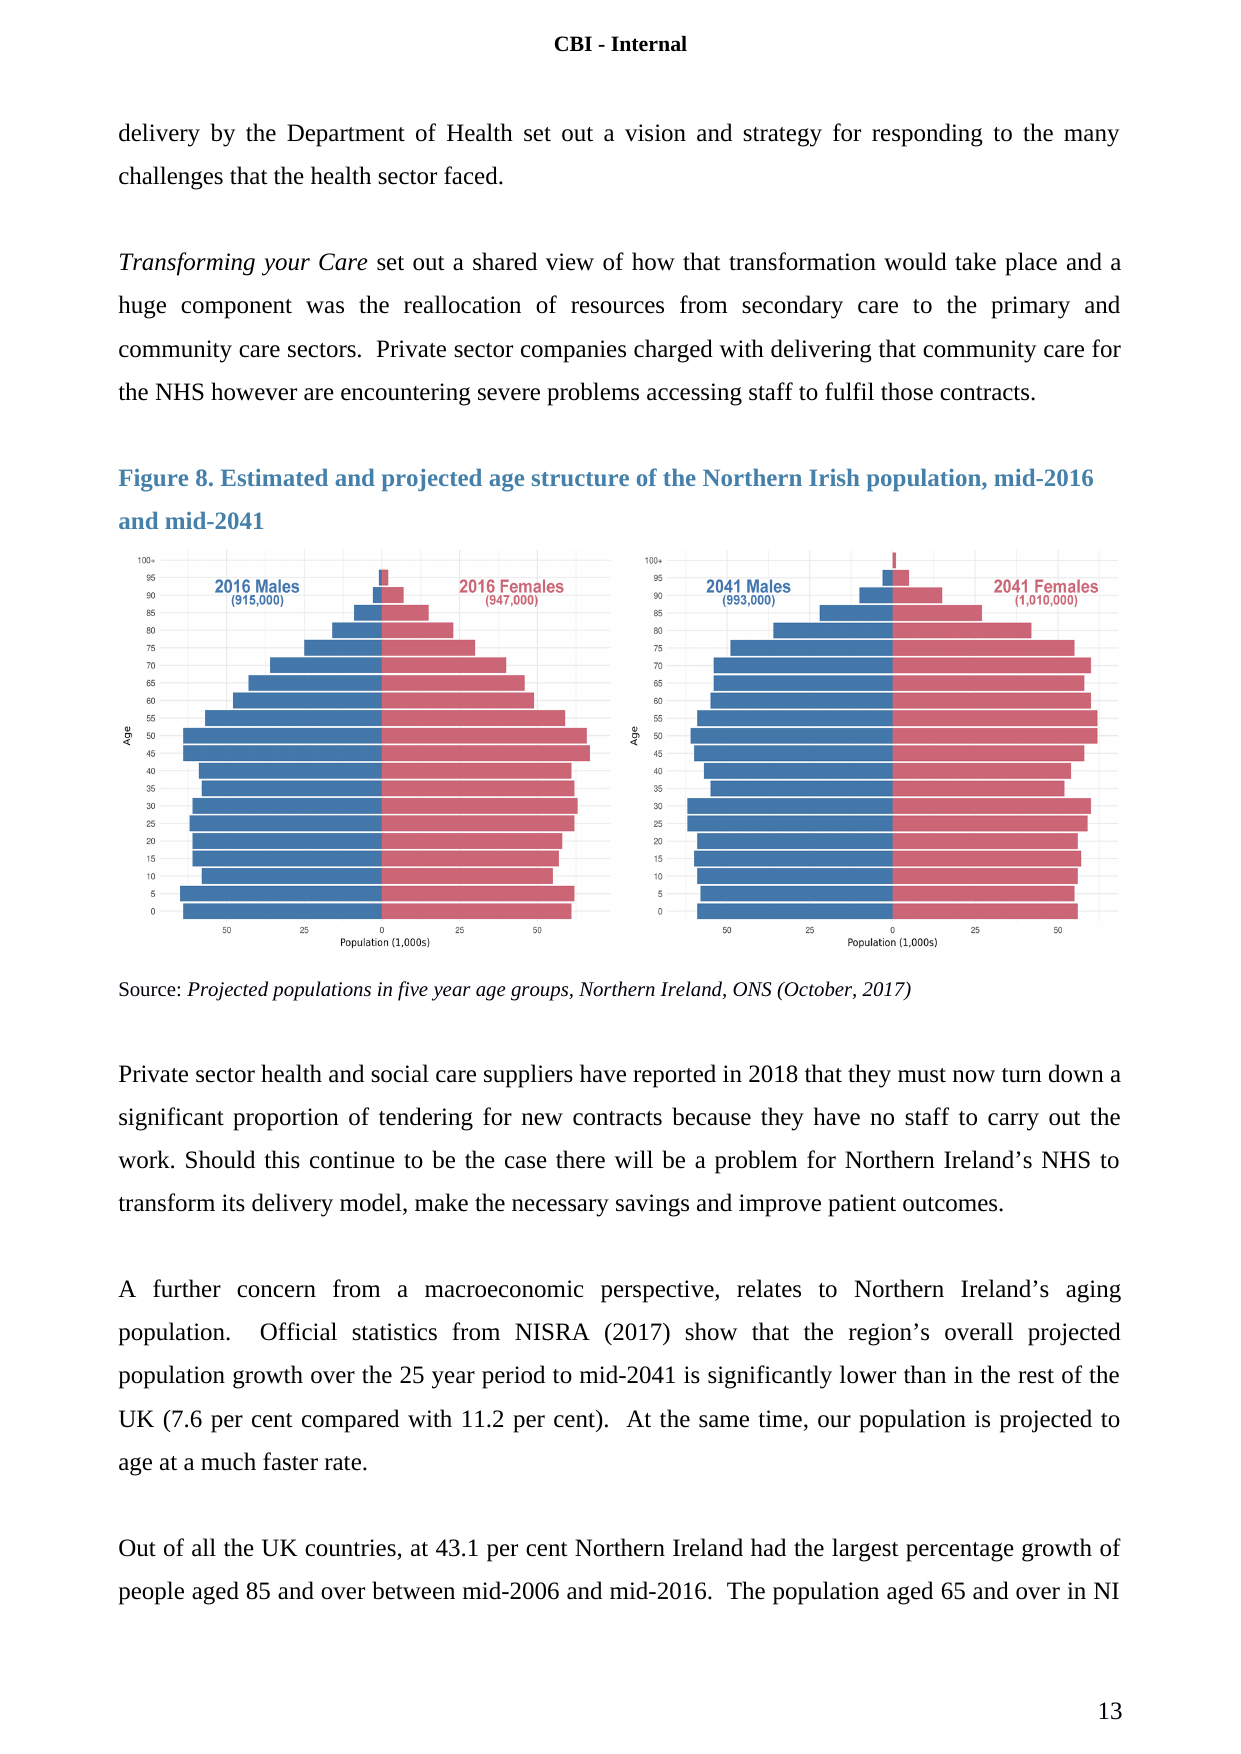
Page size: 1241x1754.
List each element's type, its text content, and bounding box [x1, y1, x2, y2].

table_cell [106, 549, 1133, 977]
text Private sector health and social care suppliers have reported in 2018 that they must now turn down a significant proportion of tendering for new contracts because they have no staff to carry out the work. Should this continue to be the case there will be a problem for Northern Ireland’s NHS to transform its delivery model, make the necessary savings and improve patient outcomes. [118, 1059, 1122, 1217]
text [118, 118, 1122, 190]
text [118, 1533, 1122, 1605]
text Transforming your Care set out a shared view of how that transformation would take place and a huge component was the reallocation of resources from secondary care to the primary and community care sectors. Private sector companies charged with delivering that community care for the NHS however are encountering severe problems accessing staff to fulfil those contracts. [118, 247, 1122, 406]
text A further concern from a macroeconomic perspective, relates to Northern Ireland’s aging population. Official statistics from NISRA (2017) show that the region’s overall projected population growth over the 25 year period to mid-2041 is significantly lower than in the rest of the UK (7.6 per cent compared with 11.2 per cent). At the same time, our population is projected to age at a much faster rate. [118, 1274, 1122, 1476]
table_header Figure 8. Estimated and projected age structure of the Northern Irish population, mid-2016 and mid-2041 [106, 463, 1133, 549]
table_cell Source: Projected populations in five year age groups, Northern Ireland, ONS (October, 2017) [106, 977, 1133, 1016]
picture [118, 549, 1123, 954]
